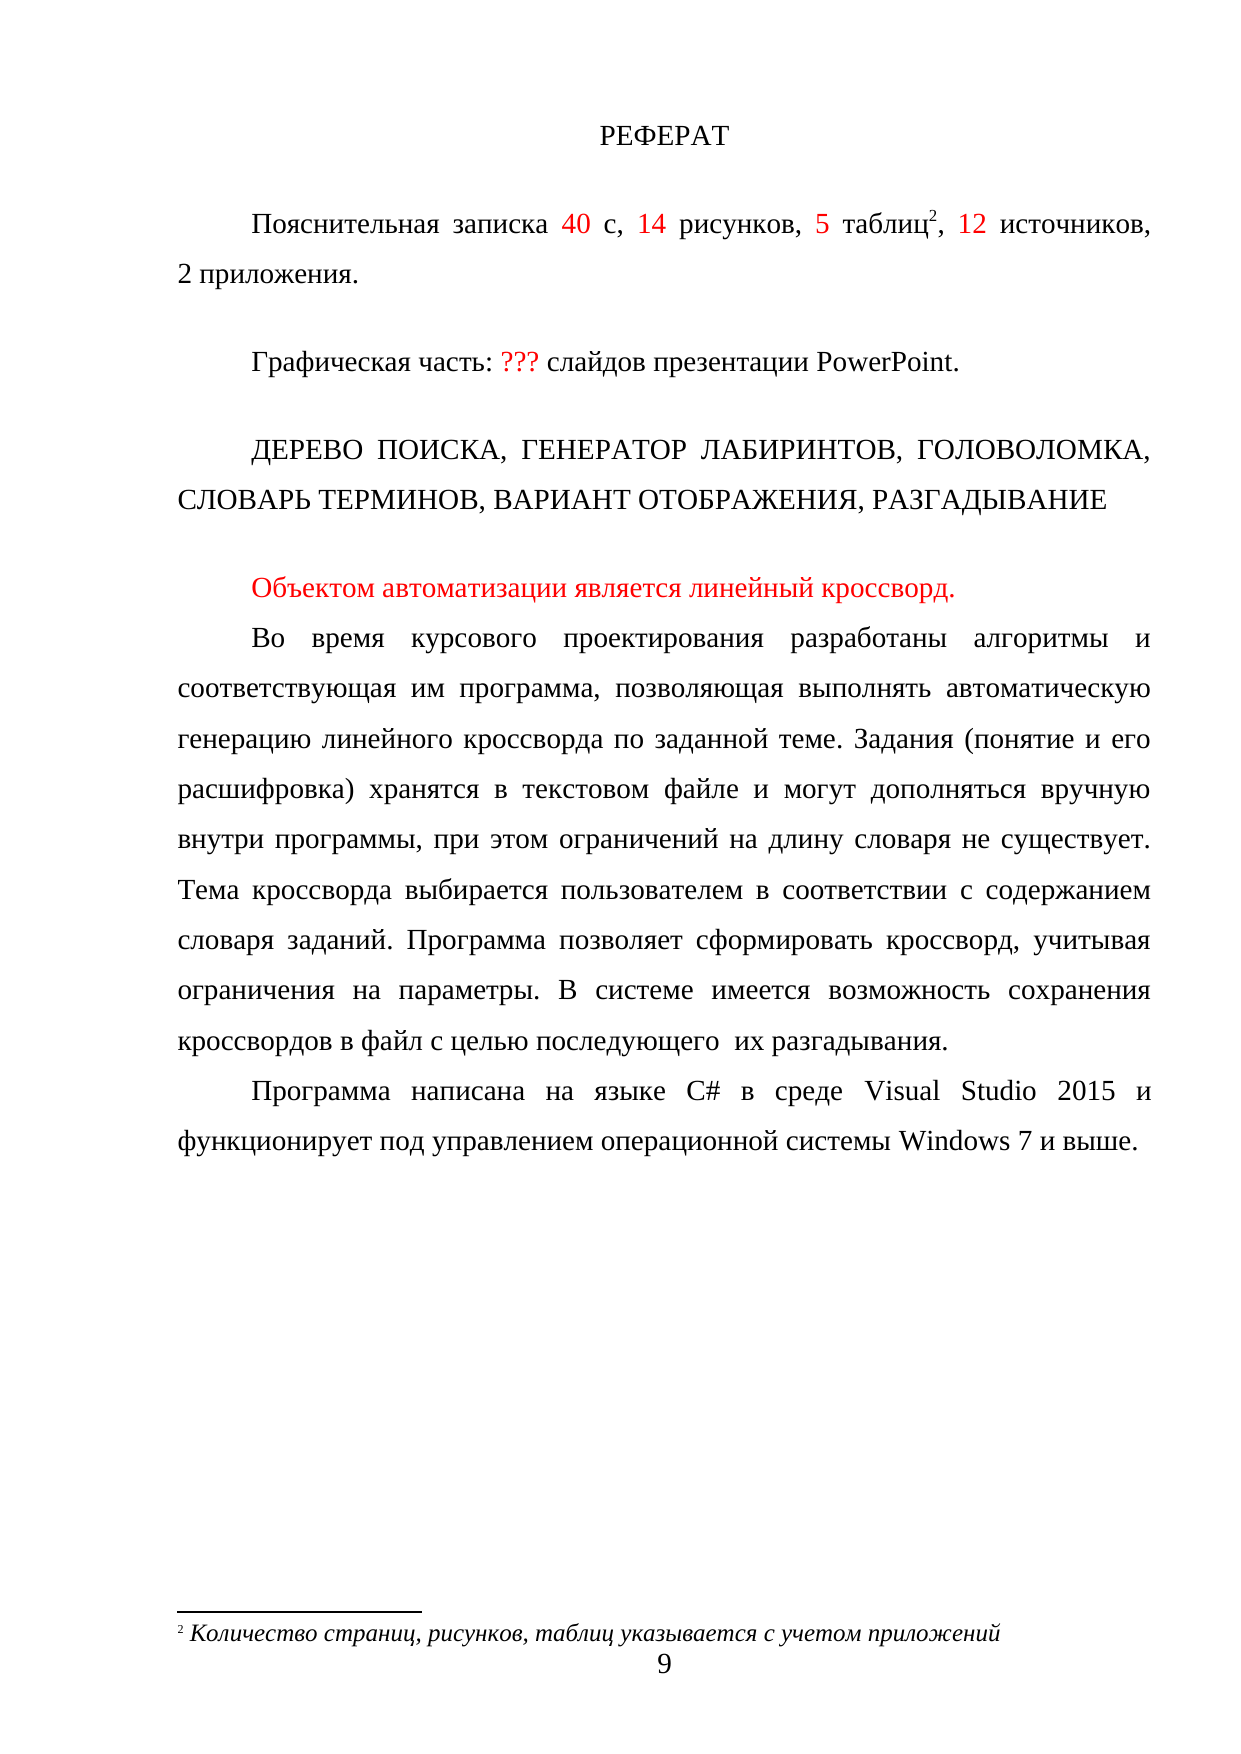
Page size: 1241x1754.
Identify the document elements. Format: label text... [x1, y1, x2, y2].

text Объектом автоматизации является линейный кроссворд. [177, 570, 1152, 603]
text Во время курсового проектирования разработаны алгоритмы и соответствующая им программа, позволяющая выполнять автоматическую генерацию линейного кроссворда по заданной теме. Задания (понятие и его расшифровка) хранятся в текстовом файле и могут дополняться вручную внутри программы, при этом ограничений на длину словаря не существует. Тема кроссворда выбирается пользователем в соответствии с содержанием словаря заданий. Программа позволяет сформировать кроссворд, учитывая ограничения на параметры. В системе имеется возможность сохранения кроссвордов в файл с целью последующего их разгадывания. [177, 620, 1152, 1056]
text РЕФЕРАТ [177, 118, 1152, 152]
text Графическая часть: ??? слайдов презентации PowerPoint. [177, 344, 1152, 378]
text ДЕРЕВО ПОИСКА, ГЕНЕРАТОР ЛАБИРИНТОВ, ГОЛОВОЛОМКА, СЛОВАРЬ ТЕРМИНОВ, ВАРИАНТ ОТОБРАЖЕНИЯ, РАЗГАДЫВАНИЕ [177, 432, 1152, 516]
text Пояснительная записка 40 с, 14 рисунков, 5 таблиц, 12 источников, 2 приложения. [177, 206, 1152, 290]
text Программа написана на языке С# в среде Visual Studio 2015 и функционирует под управлением операционной системы Windows 7 и выше. [177, 1073, 1152, 1157]
